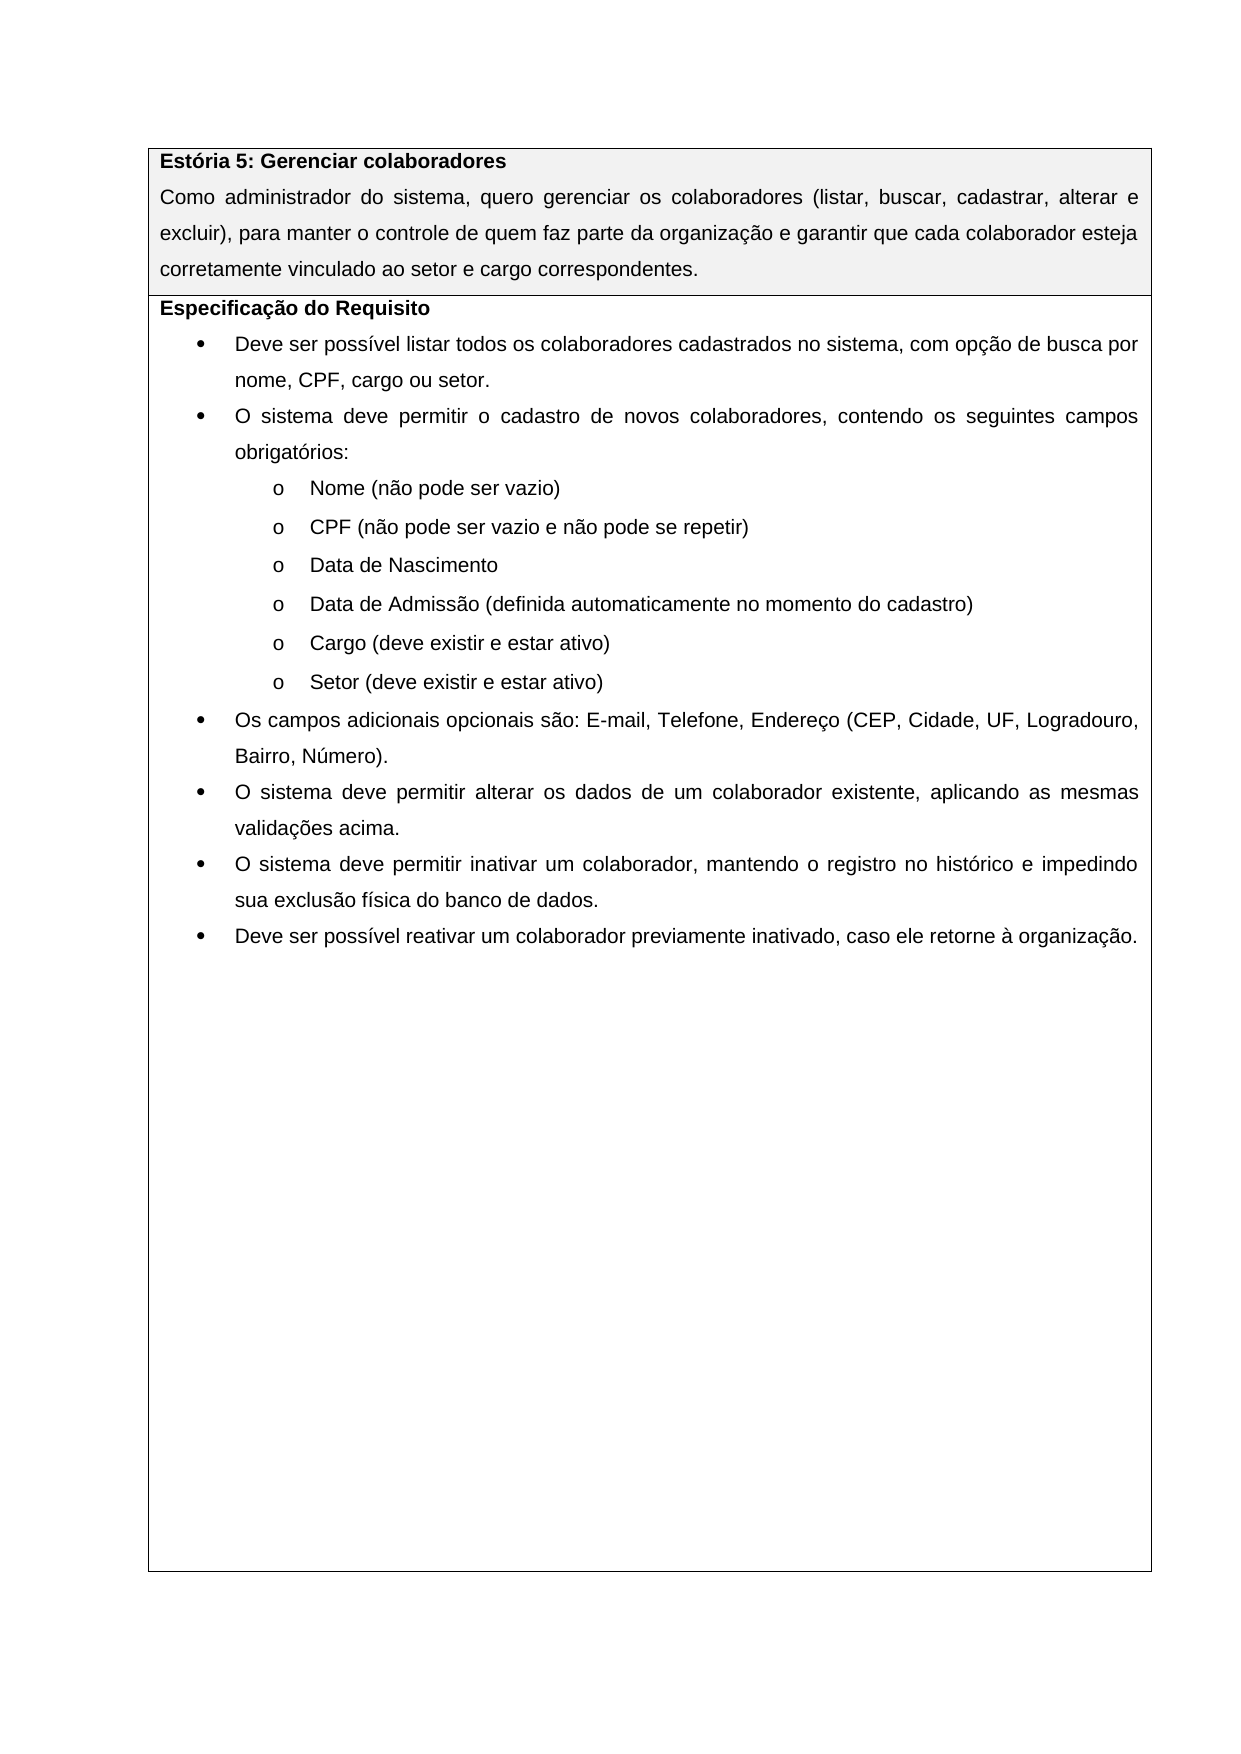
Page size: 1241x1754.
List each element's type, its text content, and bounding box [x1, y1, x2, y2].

table_header Estória 5: Gerenciar colaboradores Como administrador do sistema, quero gerenciar os colaboradores (listar, buscar, cadastrar, alterar e excluir), para manter o controle de quem faz parte da organização e garantir que cada colaborador esteja corretamente vinculado ao setor e cargo correspondentes. [149, 149, 1151, 295]
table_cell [149, 296, 1151, 1571]
